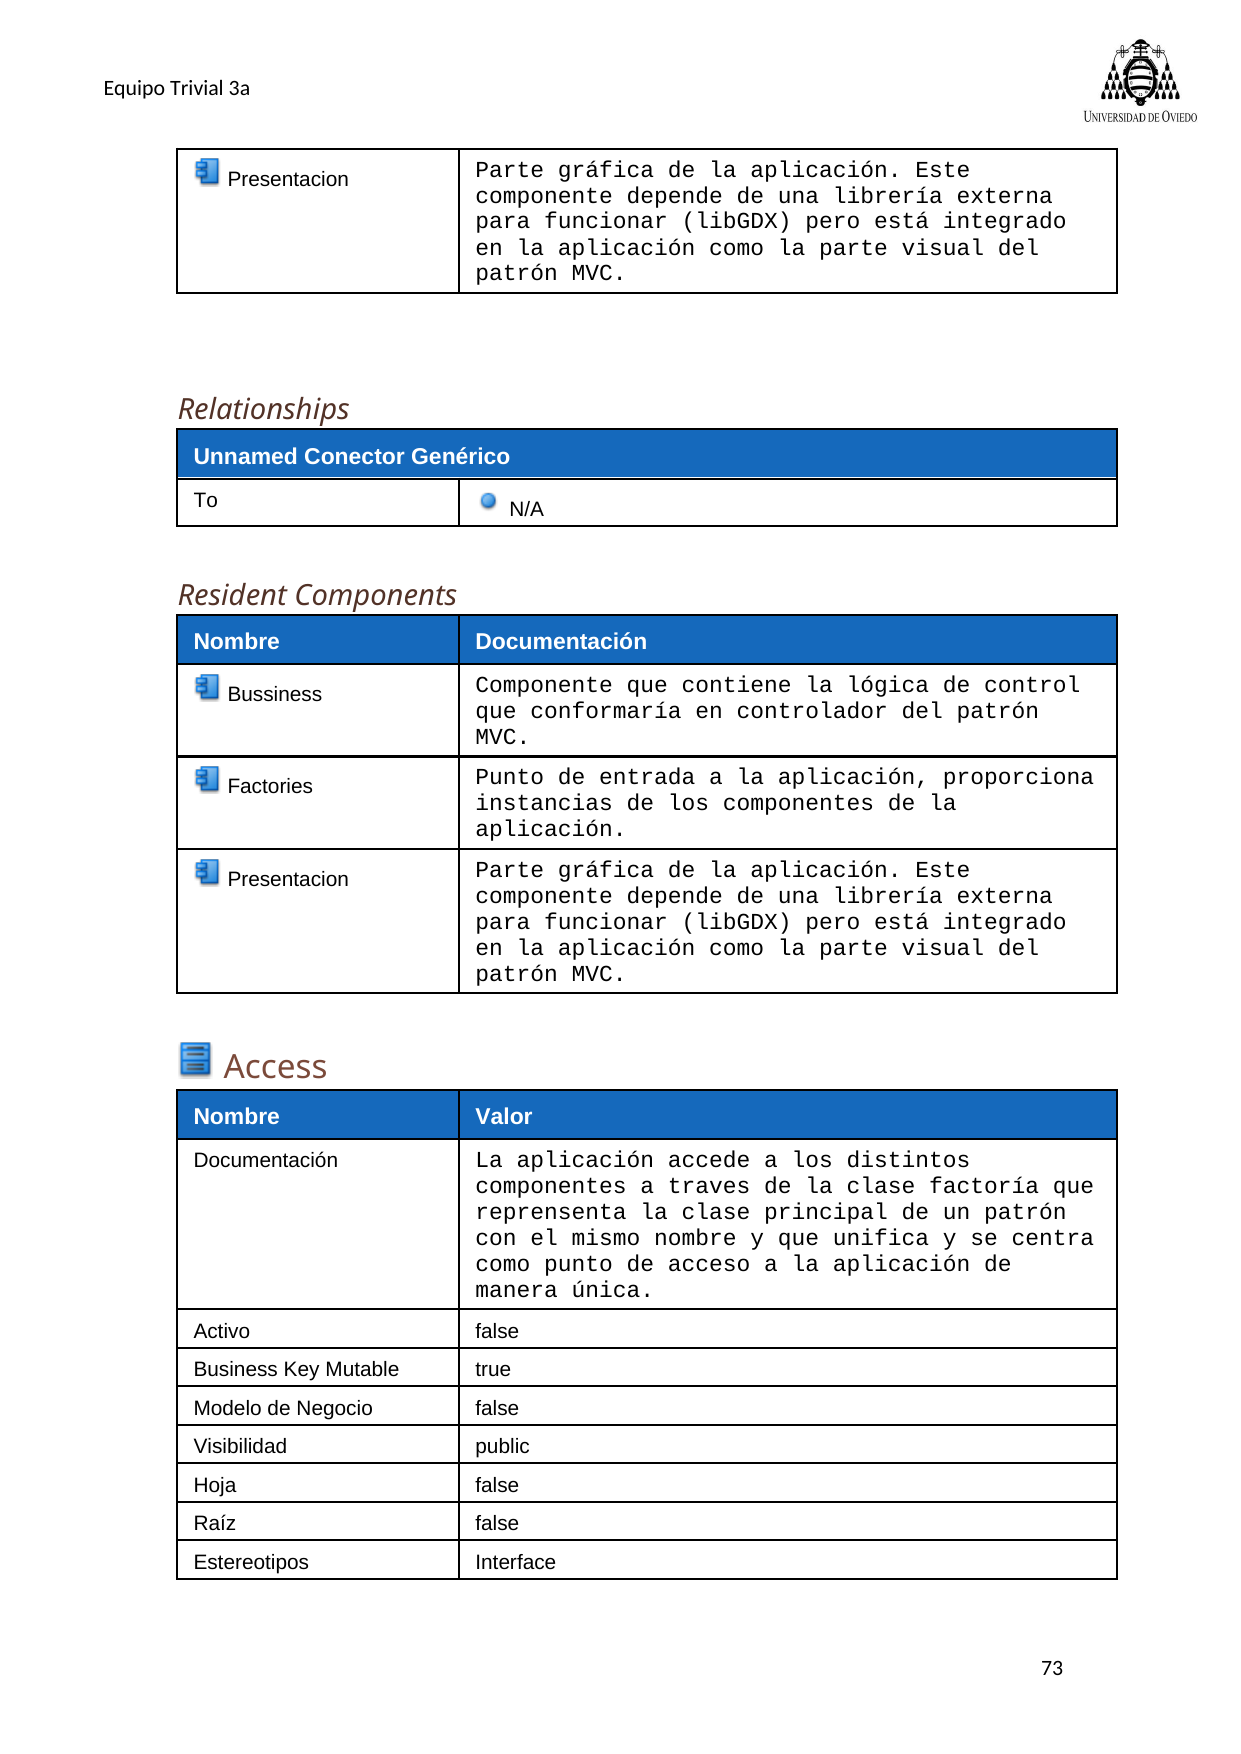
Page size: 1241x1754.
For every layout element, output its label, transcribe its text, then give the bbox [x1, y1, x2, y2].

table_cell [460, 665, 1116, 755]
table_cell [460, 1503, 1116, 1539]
picture [193, 158, 222, 187]
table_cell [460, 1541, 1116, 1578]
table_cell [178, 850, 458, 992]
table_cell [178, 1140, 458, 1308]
picture [193, 765, 222, 794]
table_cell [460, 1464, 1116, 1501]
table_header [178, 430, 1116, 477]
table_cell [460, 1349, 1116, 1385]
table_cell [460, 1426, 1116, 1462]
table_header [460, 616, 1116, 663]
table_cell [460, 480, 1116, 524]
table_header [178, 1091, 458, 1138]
picture [177, 1041, 215, 1079]
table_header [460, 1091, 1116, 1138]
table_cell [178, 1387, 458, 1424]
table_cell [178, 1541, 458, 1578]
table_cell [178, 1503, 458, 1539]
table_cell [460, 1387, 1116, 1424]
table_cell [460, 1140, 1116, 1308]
subtitle Relationships [177, 388, 1063, 428]
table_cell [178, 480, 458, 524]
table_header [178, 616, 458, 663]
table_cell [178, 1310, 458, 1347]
subtitle Resident Components [177, 574, 1063, 614]
picture [475, 487, 504, 516]
picture [193, 673, 222, 702]
subtitle Access [177, 1041, 1063, 1089]
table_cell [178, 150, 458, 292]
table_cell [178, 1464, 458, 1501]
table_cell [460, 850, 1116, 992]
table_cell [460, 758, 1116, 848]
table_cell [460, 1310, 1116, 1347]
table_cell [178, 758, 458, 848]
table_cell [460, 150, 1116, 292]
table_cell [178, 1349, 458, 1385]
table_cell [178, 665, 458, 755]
picture [1077, 35, 1198, 123]
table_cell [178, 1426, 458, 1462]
picture [193, 858, 222, 887]
